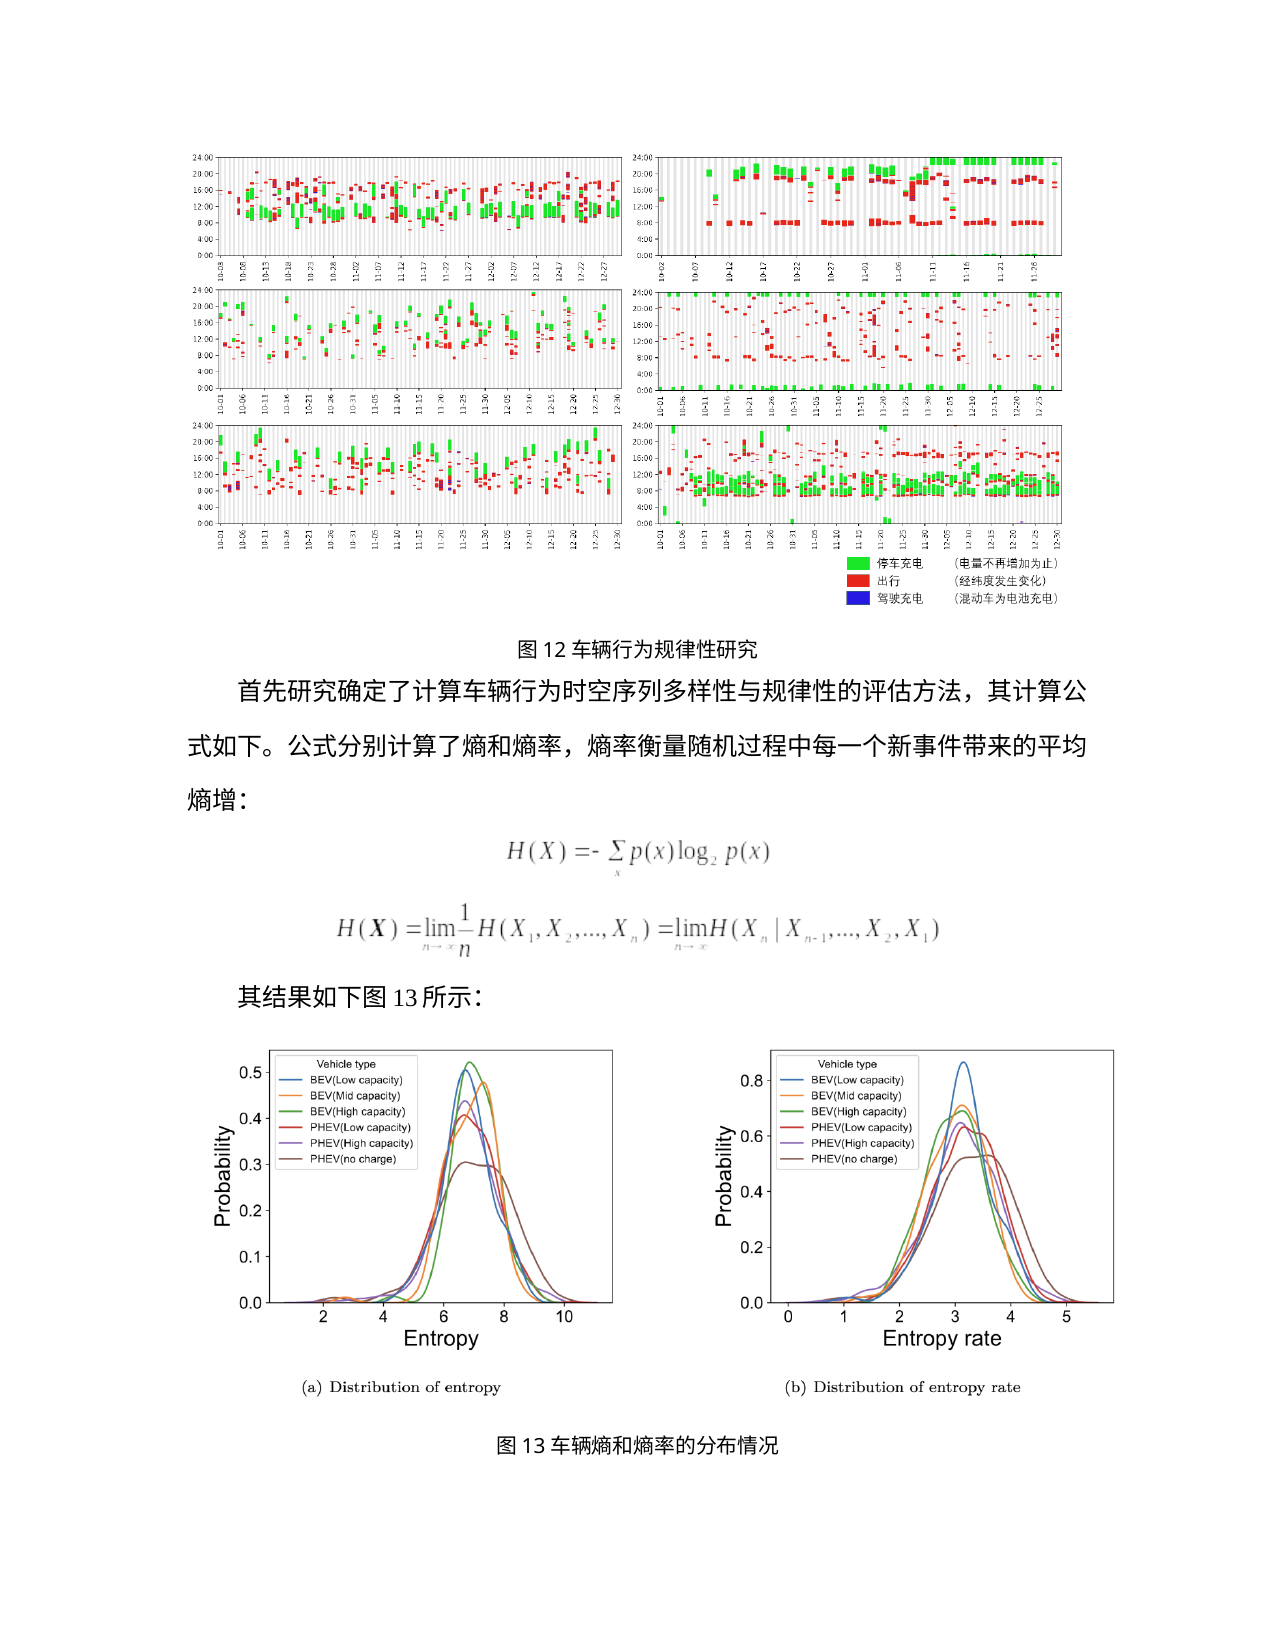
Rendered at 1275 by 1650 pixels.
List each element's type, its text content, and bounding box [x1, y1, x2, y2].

text 其结果如下图13所示： [187, 978, 1087, 1014]
text 首先研究确定了计算车辆行为时空序列多样性与规律性的评估方法，其计算公式如下。公式分别计算了熵和熵率，熵率衡量随机过程中每一个新事件带来的平均熵增： [187, 672, 1087, 817]
picture [187, 150, 1074, 609]
text 图 13 车辆熵和熵率的分布情况 [187, 1430, 1087, 1460]
text 图 12 车辆行为规律性研究 [187, 633, 1087, 663]
picture [187, 1032, 1133, 1406]
